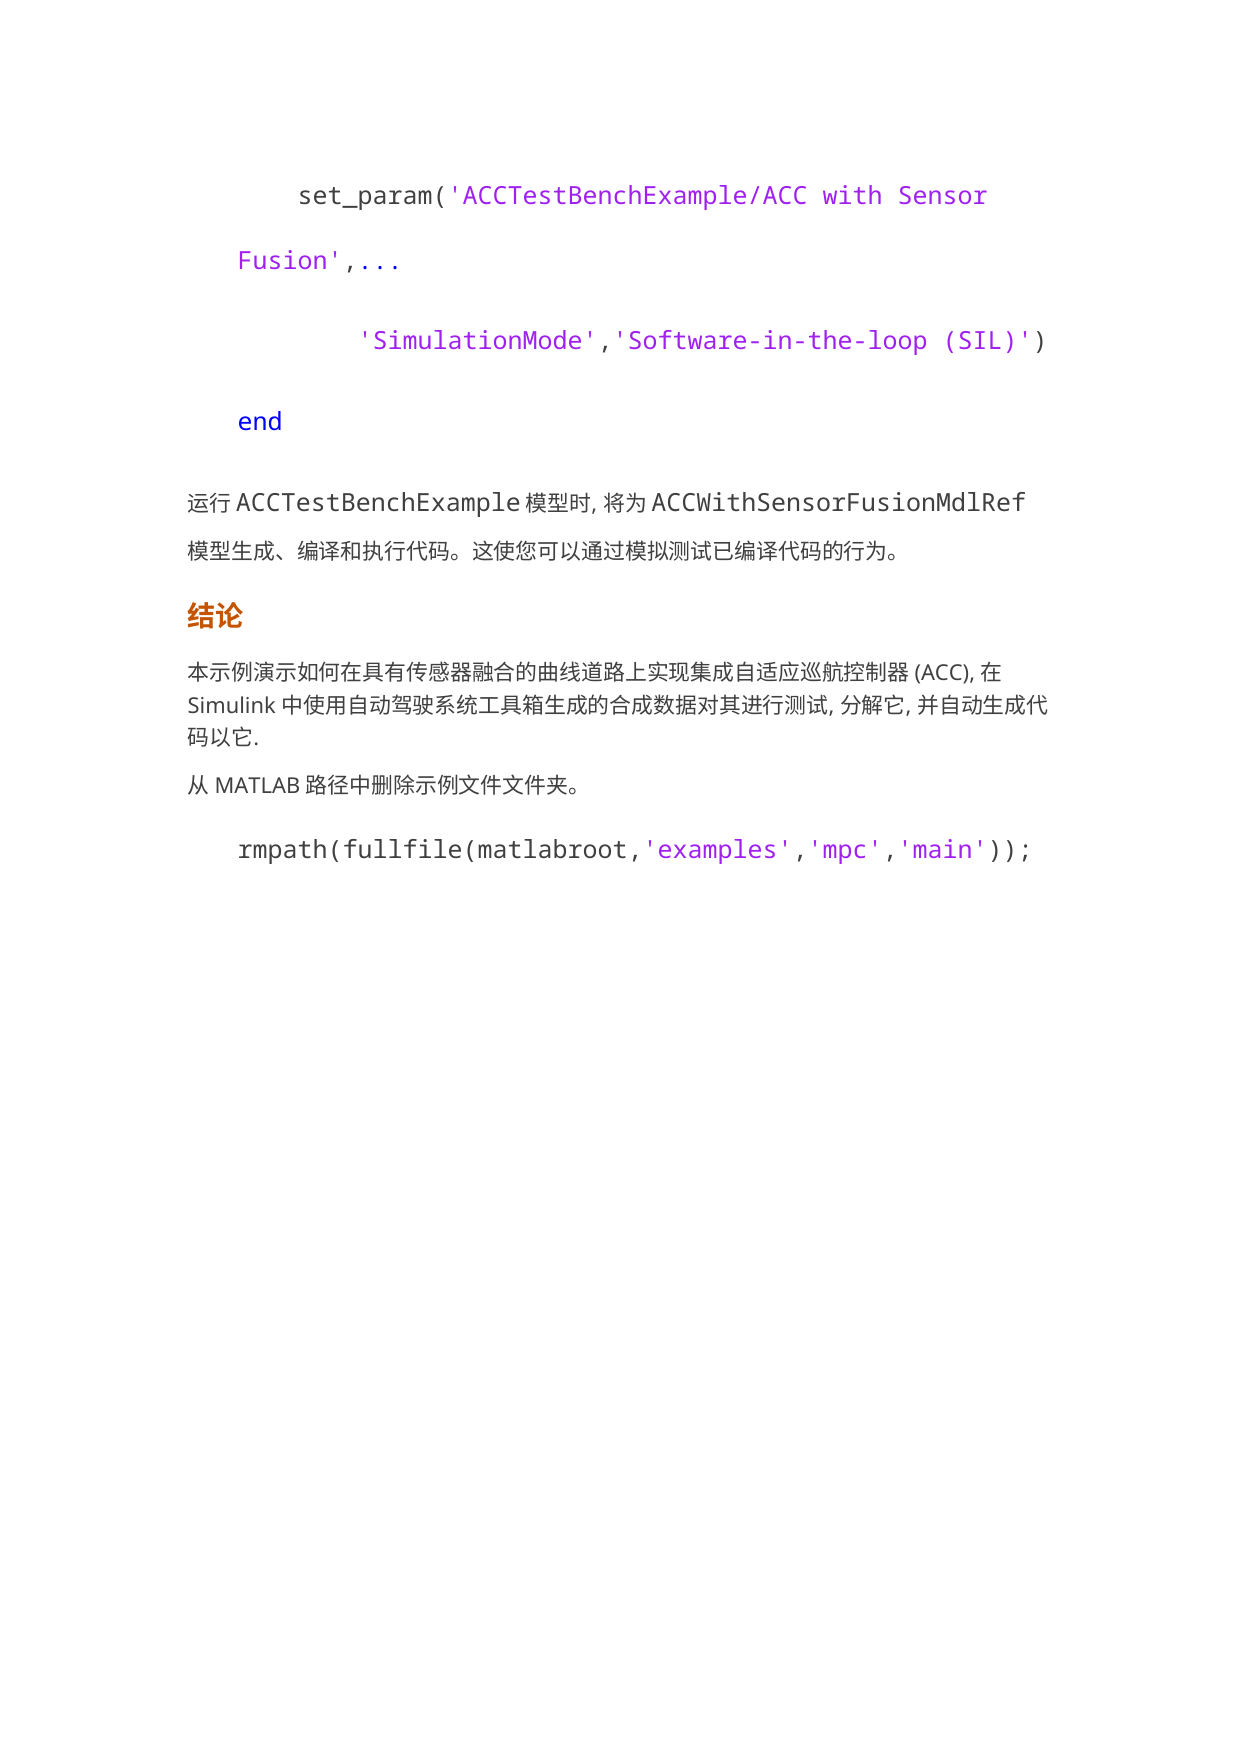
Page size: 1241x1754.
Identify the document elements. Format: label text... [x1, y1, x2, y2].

text rmpath(fullfile(matlabroot,'examples','mpc','main')); [237, 816, 1053, 881]
text set_param('ACCTestBenchExample/ACC with Sensor Fusion',... [237, 162, 1053, 292]
text end [237, 388, 1053, 453]
text 从 MATLAB 路径中删除示例文件文件夹。 [187, 768, 1053, 800]
text 运行ACCTestBenchExample模型时, 将为ACCWithSensorFusionMdlRef模型生成、编译和执行代码。这使您可以通过模拟测试已编译代码的行为。 [187, 469, 1053, 566]
subtitle 结论 [187, 582, 1053, 647]
text 本示例演示如何在具有传感器融合的曲线道路上实现集成自适应巡航控制器 (ACC), 在 Simulink 中使用自动驾驶系统工具箱生成的合成数据对其进行测试, 分解它, 并自动生成代码以它. [187, 655, 1053, 752]
text 'SimulationMode','Software-in-the-loop (SIL)') [237, 308, 1053, 373]
